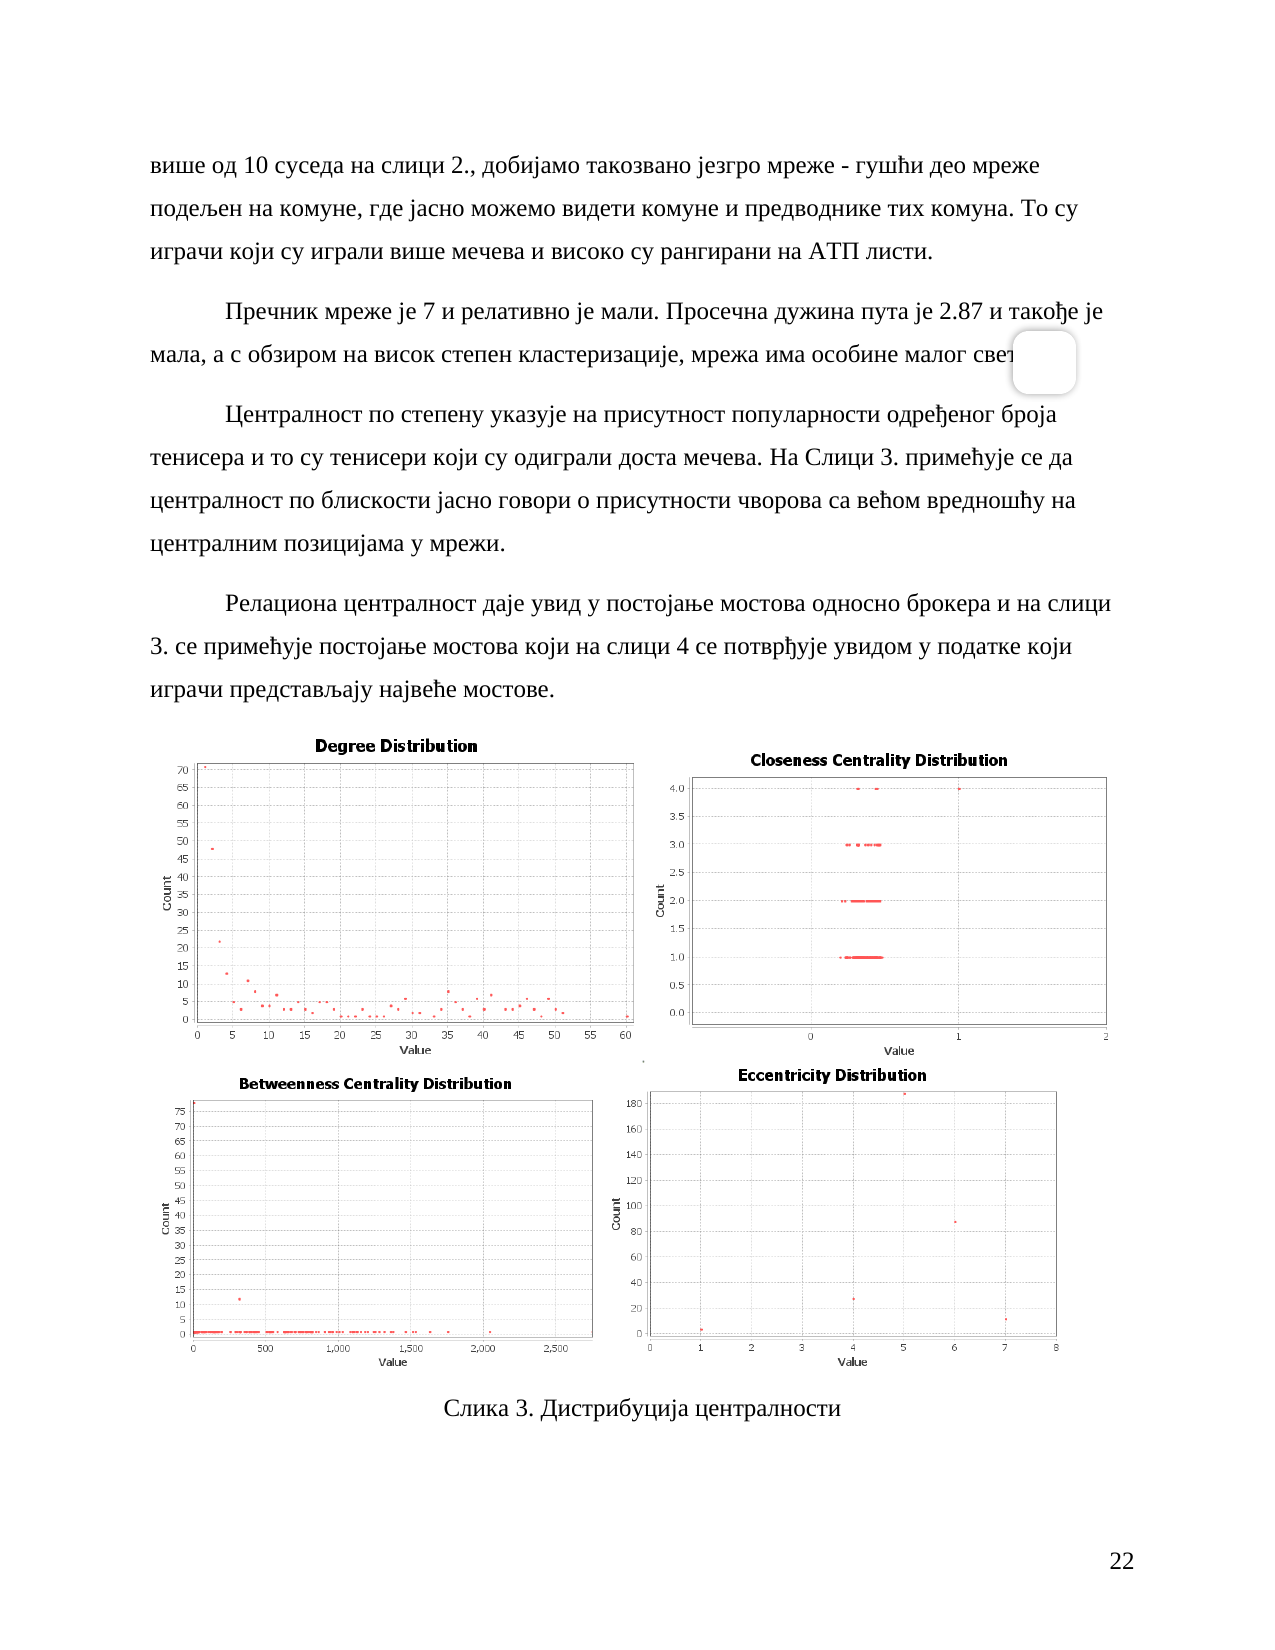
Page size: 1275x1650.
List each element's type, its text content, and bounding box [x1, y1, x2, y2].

picture [150, 1064, 1064, 1374]
picture [150, 734, 1115, 1063]
text Пречник мреже је 7 и релативно је мали. Просечна дужина пута је 2.87 и такође је мала, а с обзиром на висок степен кластеризације, мрежа има особине малог света. [150, 296, 1134, 368]
text Слика 3. Дистрибуција централности [150, 1393, 1134, 1422]
text Централност по степену указује на присутност популарности одређеног броја тенисера и то су тенисери који су одиграли доста мечева. На Слици 3. примећује се да централност по блискости јасно говори о присутности чворова са већом вредношћу на централним позицијама у мрежи. [150, 399, 1134, 557]
text више од 10 суседа на слици 2., добијамо такозвано језгро мреже - гушћи део мреже подељен на комуне, где јасно можемо видети комуне и предводнике тих комуна. То су играчи који су играли више мечева и високо су рангирани на АТП листи. [150, 150, 1134, 265]
text Релациона централност даје увид у постојање мостова односно брокера и на слици 3. се примећује постојање мостова који на слици 4 се потврђује увидом у податке који играчи представљају највеће мостове. [150, 588, 1134, 703]
